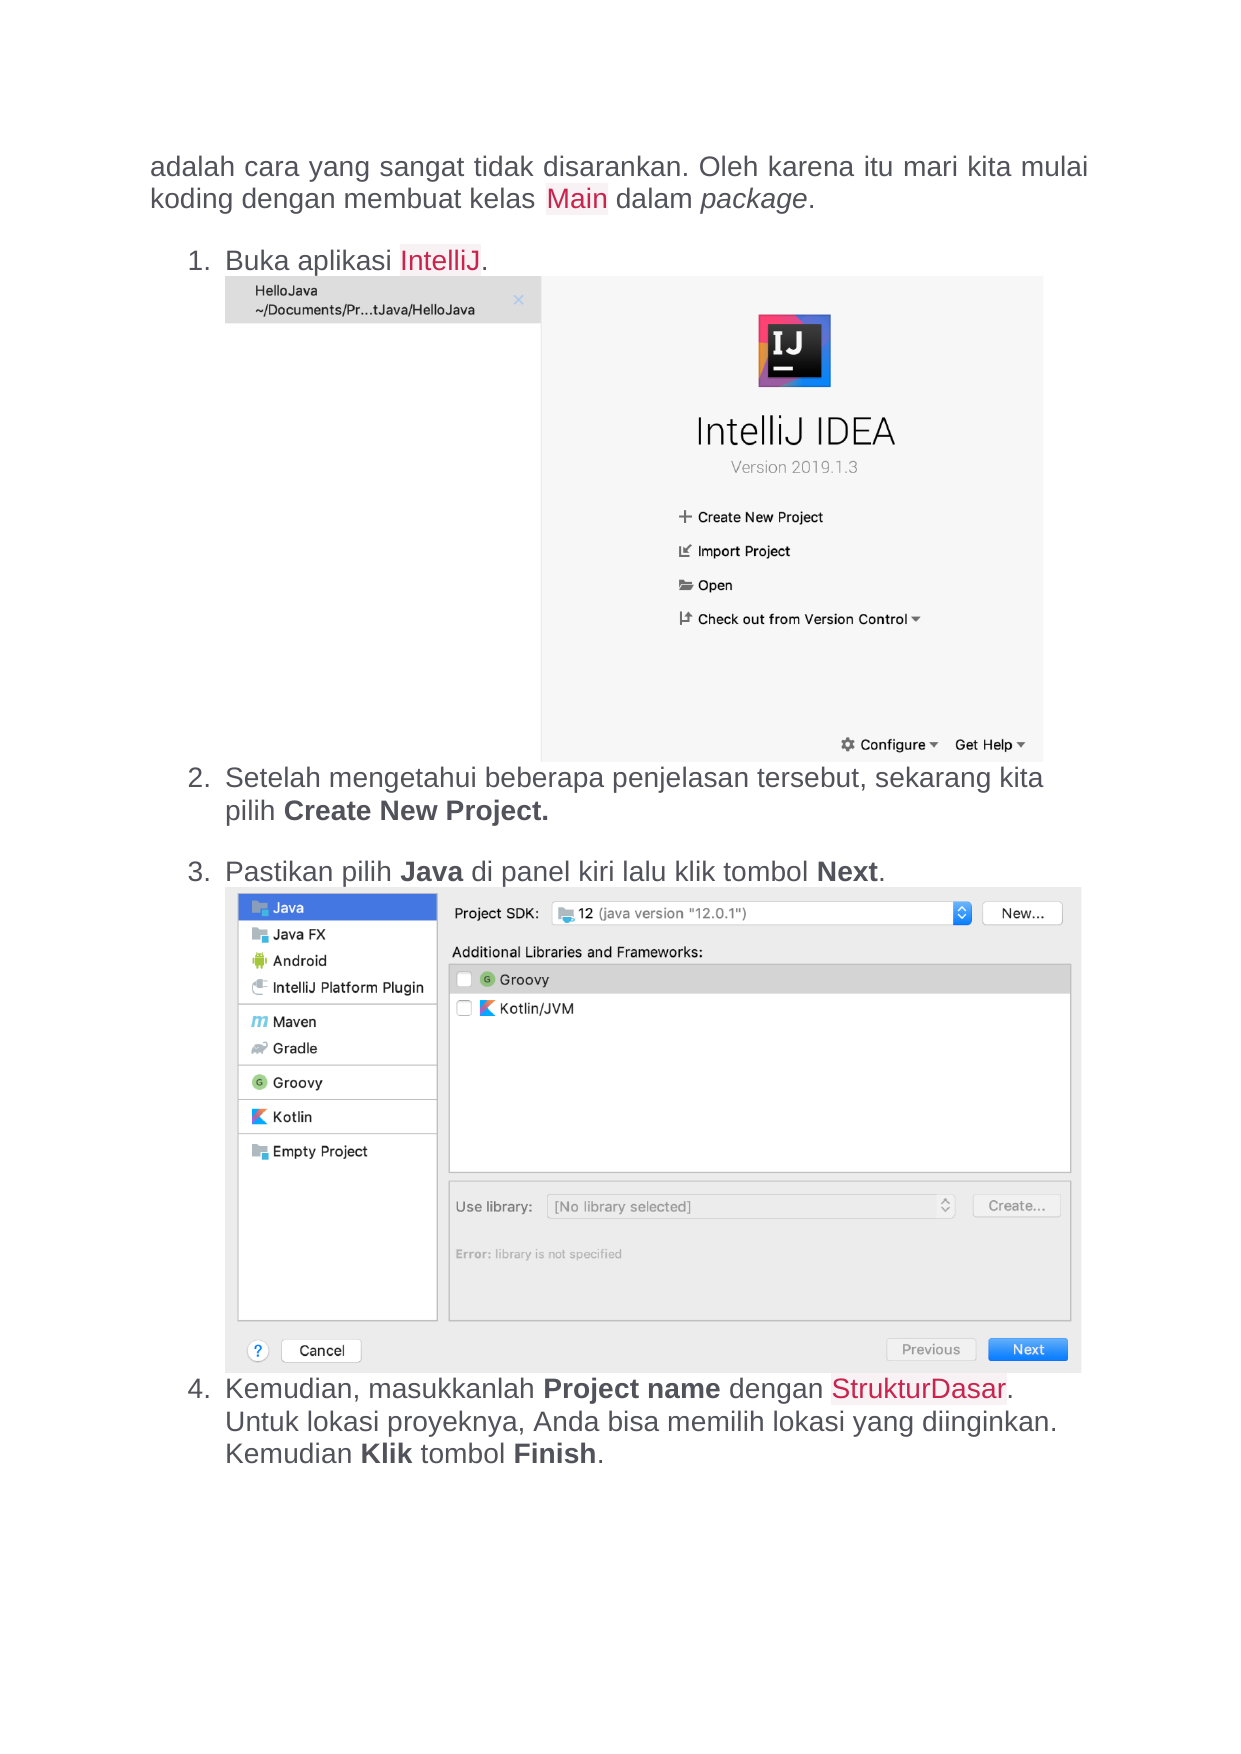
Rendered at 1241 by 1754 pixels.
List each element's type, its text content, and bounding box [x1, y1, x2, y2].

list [187, 1372, 1090, 1470]
picture [225, 276, 1044, 762]
list Setelah mengetahui beberapa penjelasan tersebut, sekarang kita pilih Create New Project. [187, 761, 1090, 855]
list Buka aplikasi IntelliJ. [481, 244, 1090, 761]
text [150, 150, 1090, 215]
picture [225, 887, 1082, 1373]
list Buka aplikasi IntelliJ. [187, 244, 400, 761]
